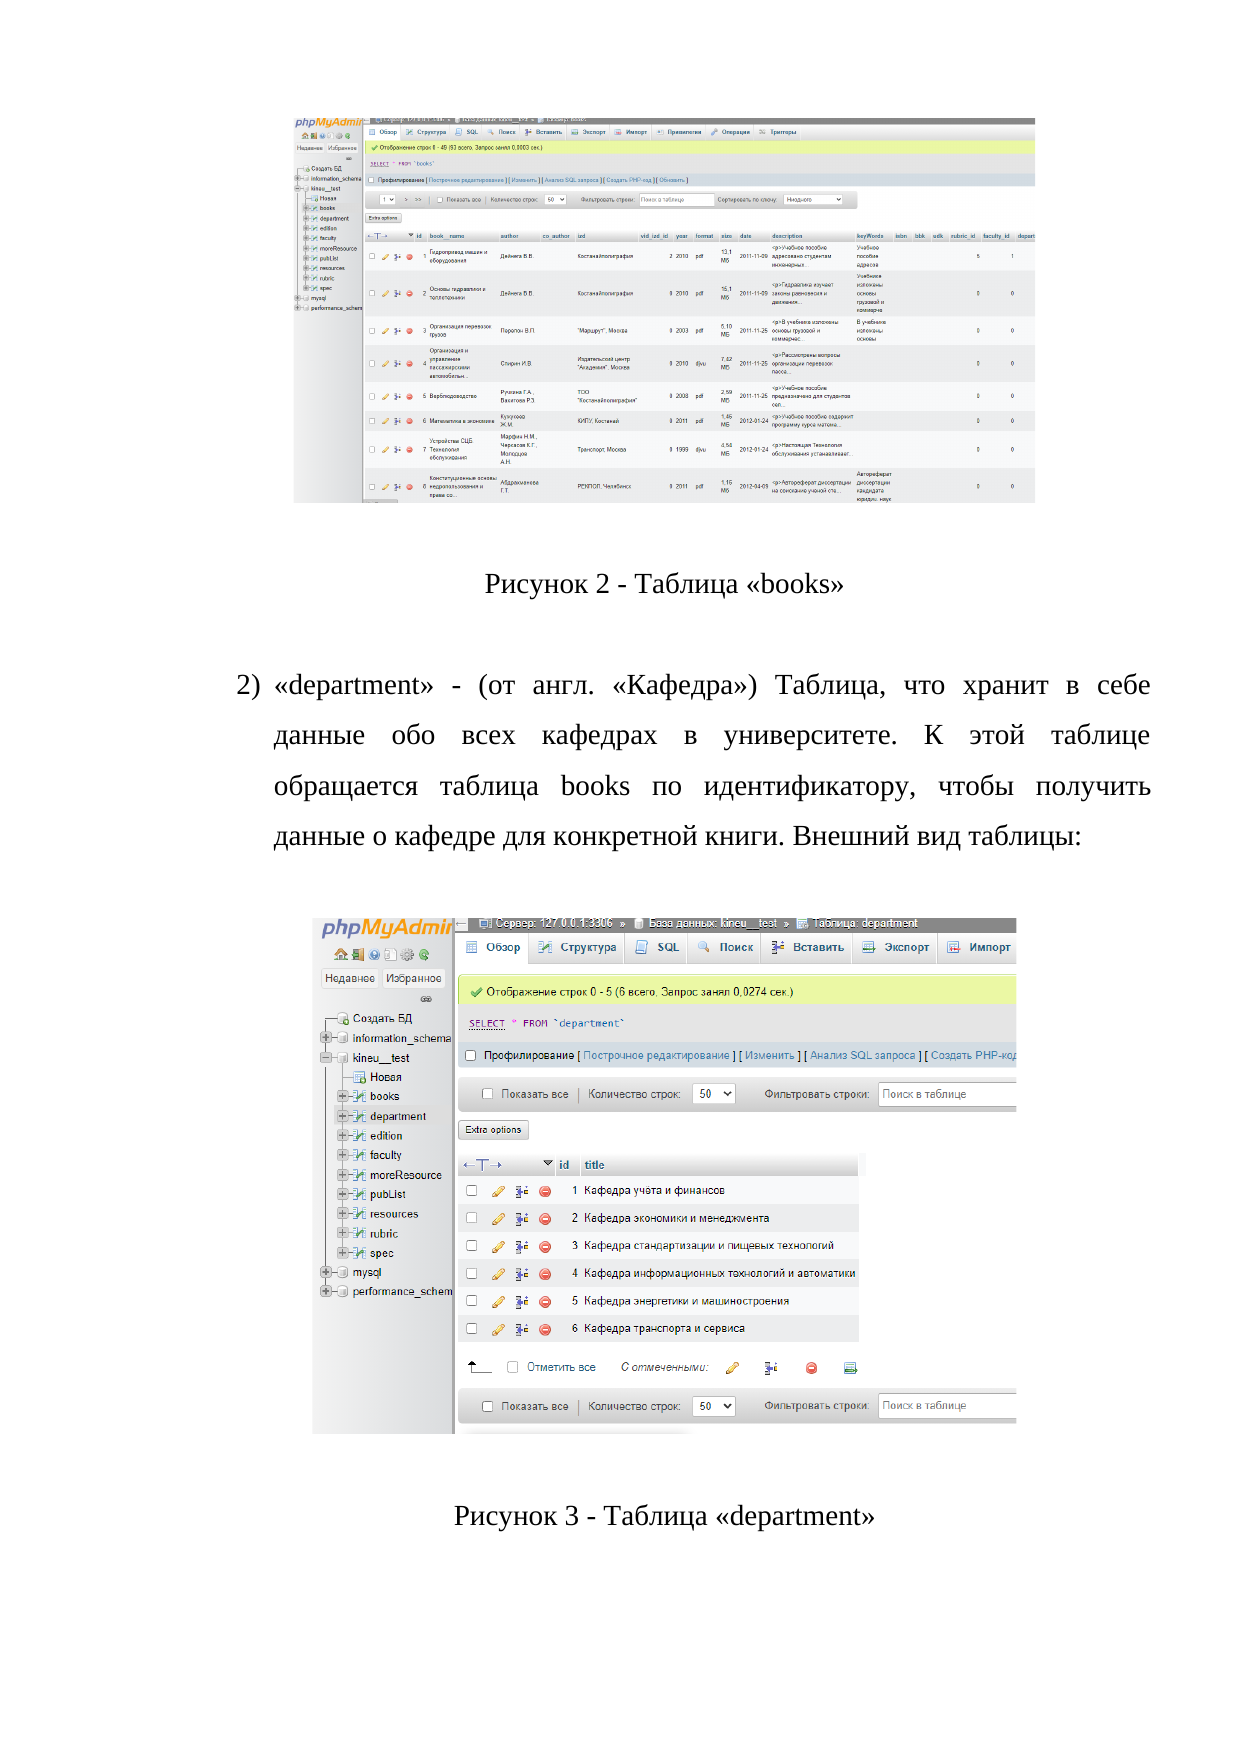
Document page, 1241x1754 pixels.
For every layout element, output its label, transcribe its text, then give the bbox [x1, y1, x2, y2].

picture [293, 118, 1036, 503]
text Рисунок 2 - Таблица «books» [177, 567, 1152, 600]
list «department» - (от англ. «Кафедра») Таблица, что хранит в себе данные обо всех кафедрах в университете. К этой таблице обращается таблица books по идентификатору, чтобы получить данные о кафедре для конкретной книги. Внешний вид таблицы: [236, 667, 1152, 852]
text Рисунок 3 - Таблица «department» [177, 1498, 1152, 1532]
picture [312, 918, 1017, 1434]
